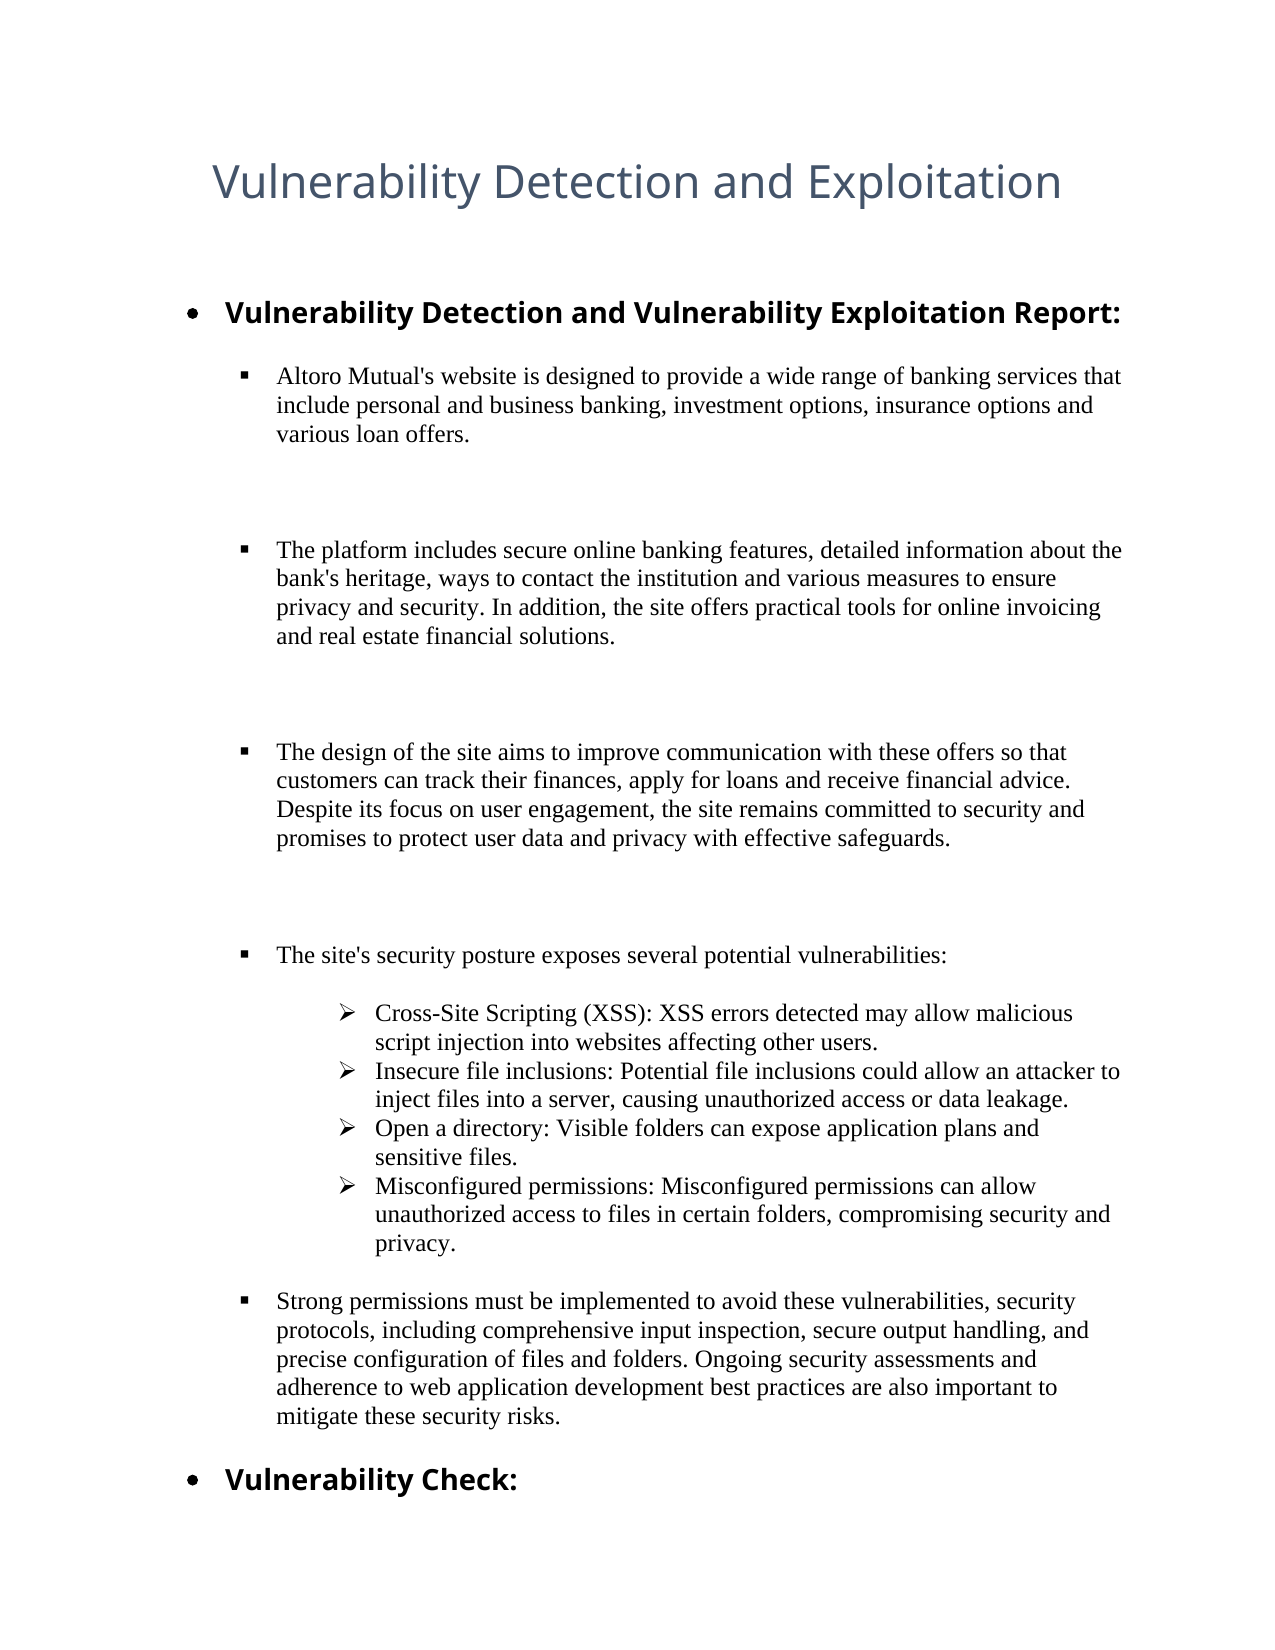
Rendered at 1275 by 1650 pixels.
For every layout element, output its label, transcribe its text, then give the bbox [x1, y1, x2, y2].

list Altoro Mutual's website is designed to provide a wide range of banking services that include personal and business banking, investment options, insurance options and various loan offers. [239, 361, 1125, 448]
list Cross-Site Scripting (XSS): XSS errors detected may allow malicious script injection into websites affecting other users. [337, 998, 1125, 1056]
list Open a directory: Visible folders can expose application plans and sensitive files. [337, 1172, 1125, 1229]
text Vulnerability Detection and Exploitation [150, 150, 1125, 212]
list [239, 1374, 1125, 1460]
list The site's security posture exposes several potential vulnerabilities: [239, 940, 1125, 969]
list Insecure file inclusions: Potential file inclusions could allow an attacker to inject files into a server, causing unauthorized access or data leakage. [337, 1085, 1125, 1142]
list The design of the site aims to improve communication with these offers so that customers can track their finances, apply for loans and receive financial advice. Despite its focus on user engagement, the site remains committed to security and promises to protect user data and privacy with effective safeguards. [239, 737, 1125, 852]
list Vulnerability Detection and Vulnerability Exploitation Report: [187, 293, 1125, 332]
list Misconfigured permissions: Misconfigured permissions can allow unauthorized access to files in certain folders, compromising security and privacy. [337, 1258, 1125, 1344]
list The platform includes secure online banking features, detailed information about the bank's heritage, ways to contact the institution and various measures to ensure privacy and security. In addition, the site offers practical tools for online invoicing and real estate financial solutions. [239, 535, 1125, 650]
